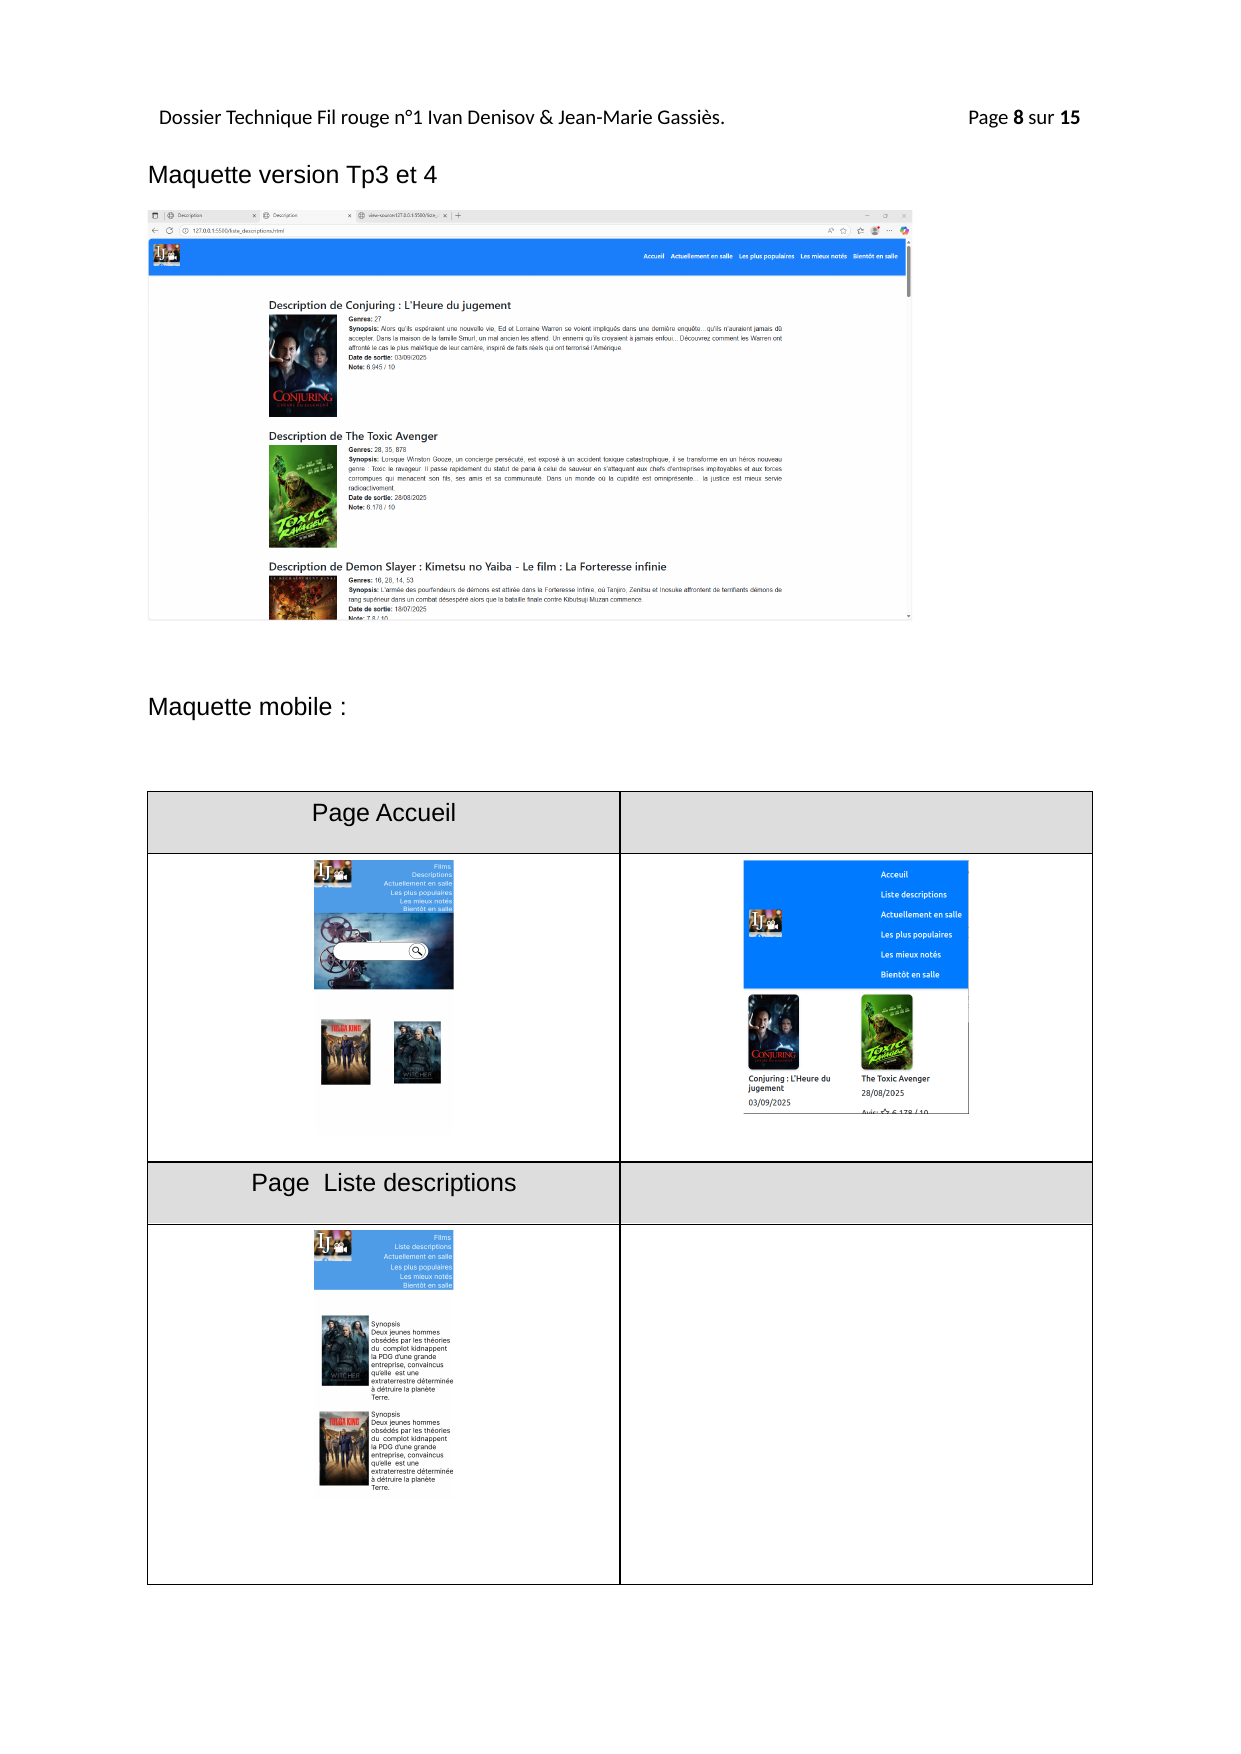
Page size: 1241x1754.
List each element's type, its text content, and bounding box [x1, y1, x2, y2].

table_cell [148, 854, 619, 1161]
table_cell [148, 1225, 619, 1584]
picture [314, 1230, 454, 1499]
picture [314, 860, 454, 1135]
text Maquette version Tp3 et 4 [148, 160, 1093, 189]
table_cell [621, 1163, 1092, 1223]
picture [743, 860, 969, 1114]
table_header Page Accueil [148, 792, 619, 853]
table_cell [621, 854, 1092, 1161]
table_cell Page Liste descriptions [148, 1163, 619, 1223]
picture [147, 210, 913, 621]
table_cell [621, 1225, 1092, 1584]
table_header [621, 792, 1092, 853]
text Maquette mobile : [148, 692, 1093, 721]
